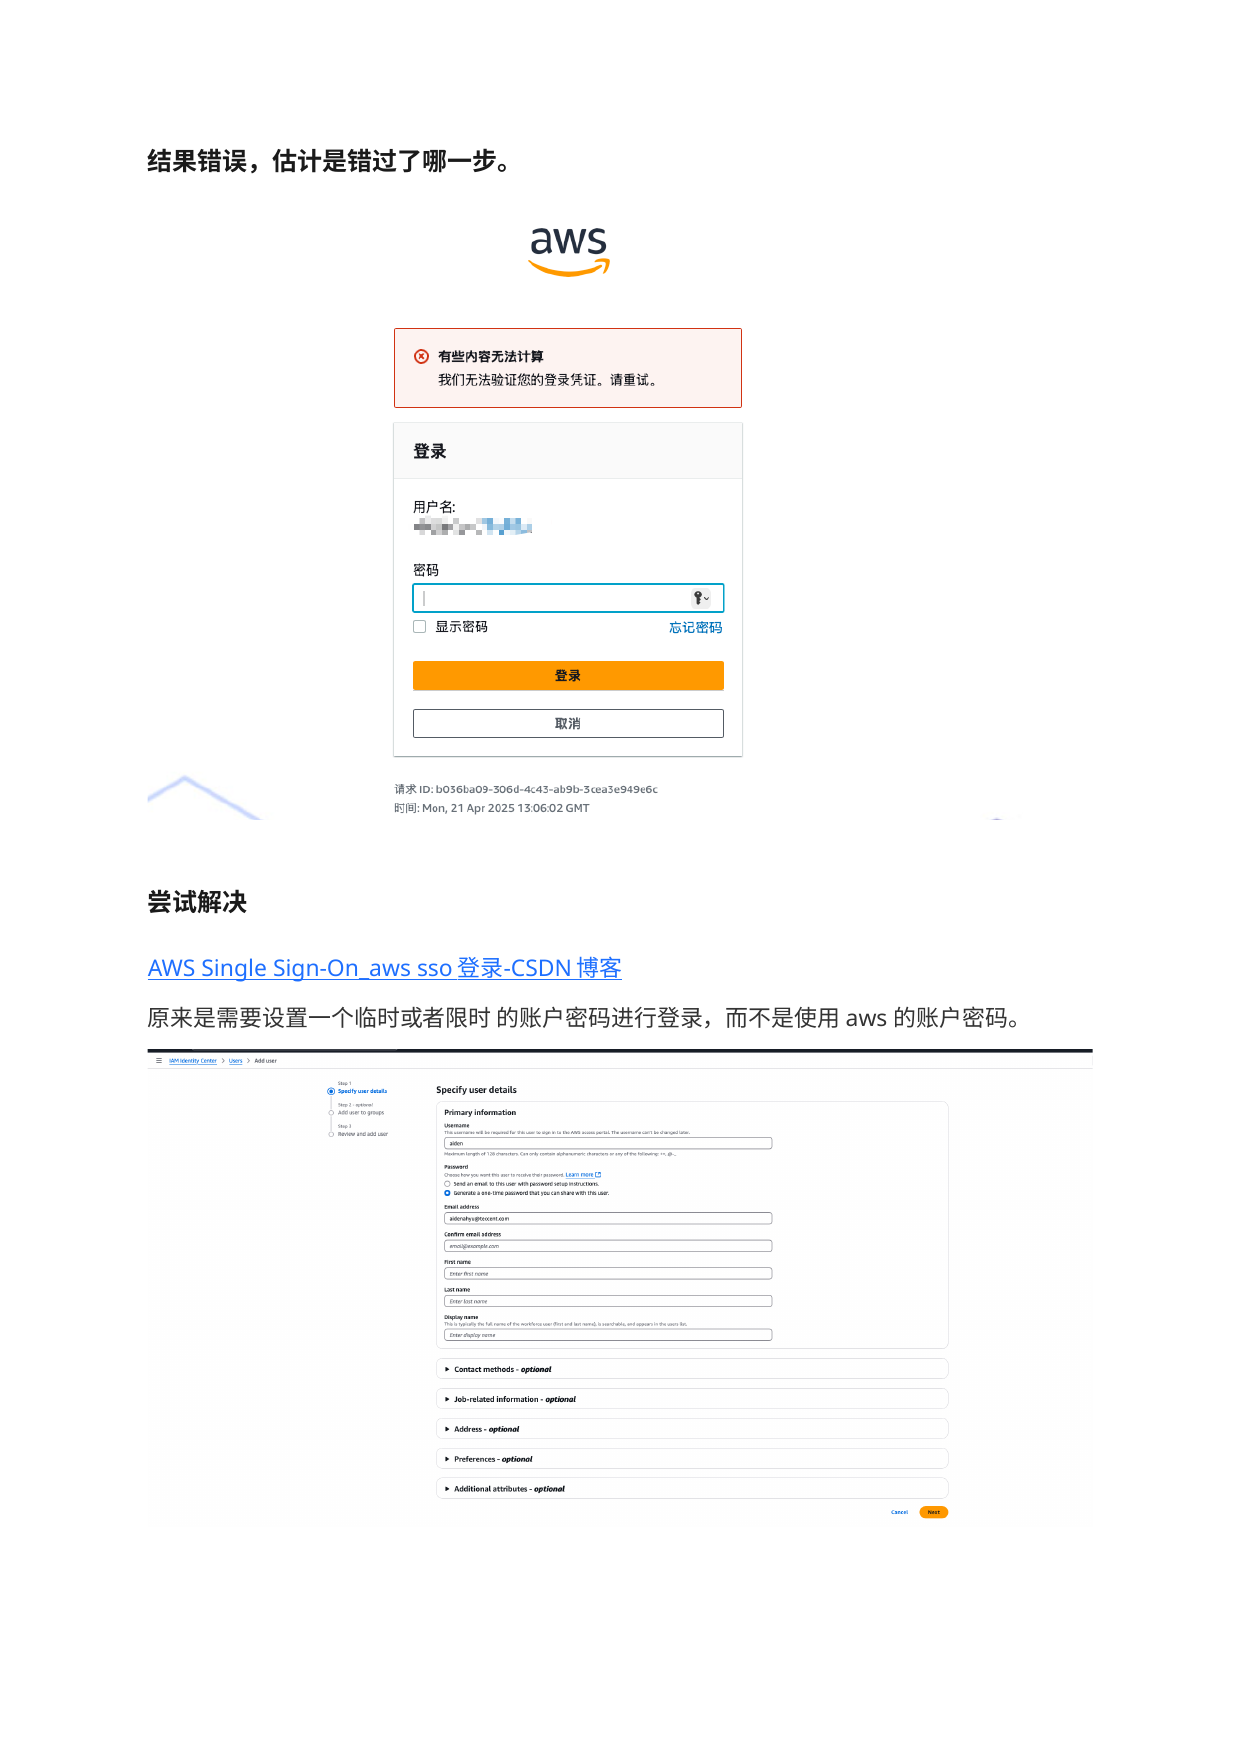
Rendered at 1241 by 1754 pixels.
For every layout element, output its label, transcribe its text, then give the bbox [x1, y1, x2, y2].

subtitle 结果错误，估计是错过了哪一步。 [148, 142, 1093, 178]
text AWS Single Sign-On_aws sso登录-CSDN博客 [148, 950, 1093, 983]
picture [147, 1049, 1093, 1527]
text 原来是需要设置一个临时或者限时 的账户密码进行登录，而不是使用 aws 的账户密码。 [148, 1000, 1093, 1033]
subtitle 尝试解决 [148, 882, 1093, 918]
picture [147, 209, 1093, 820]
